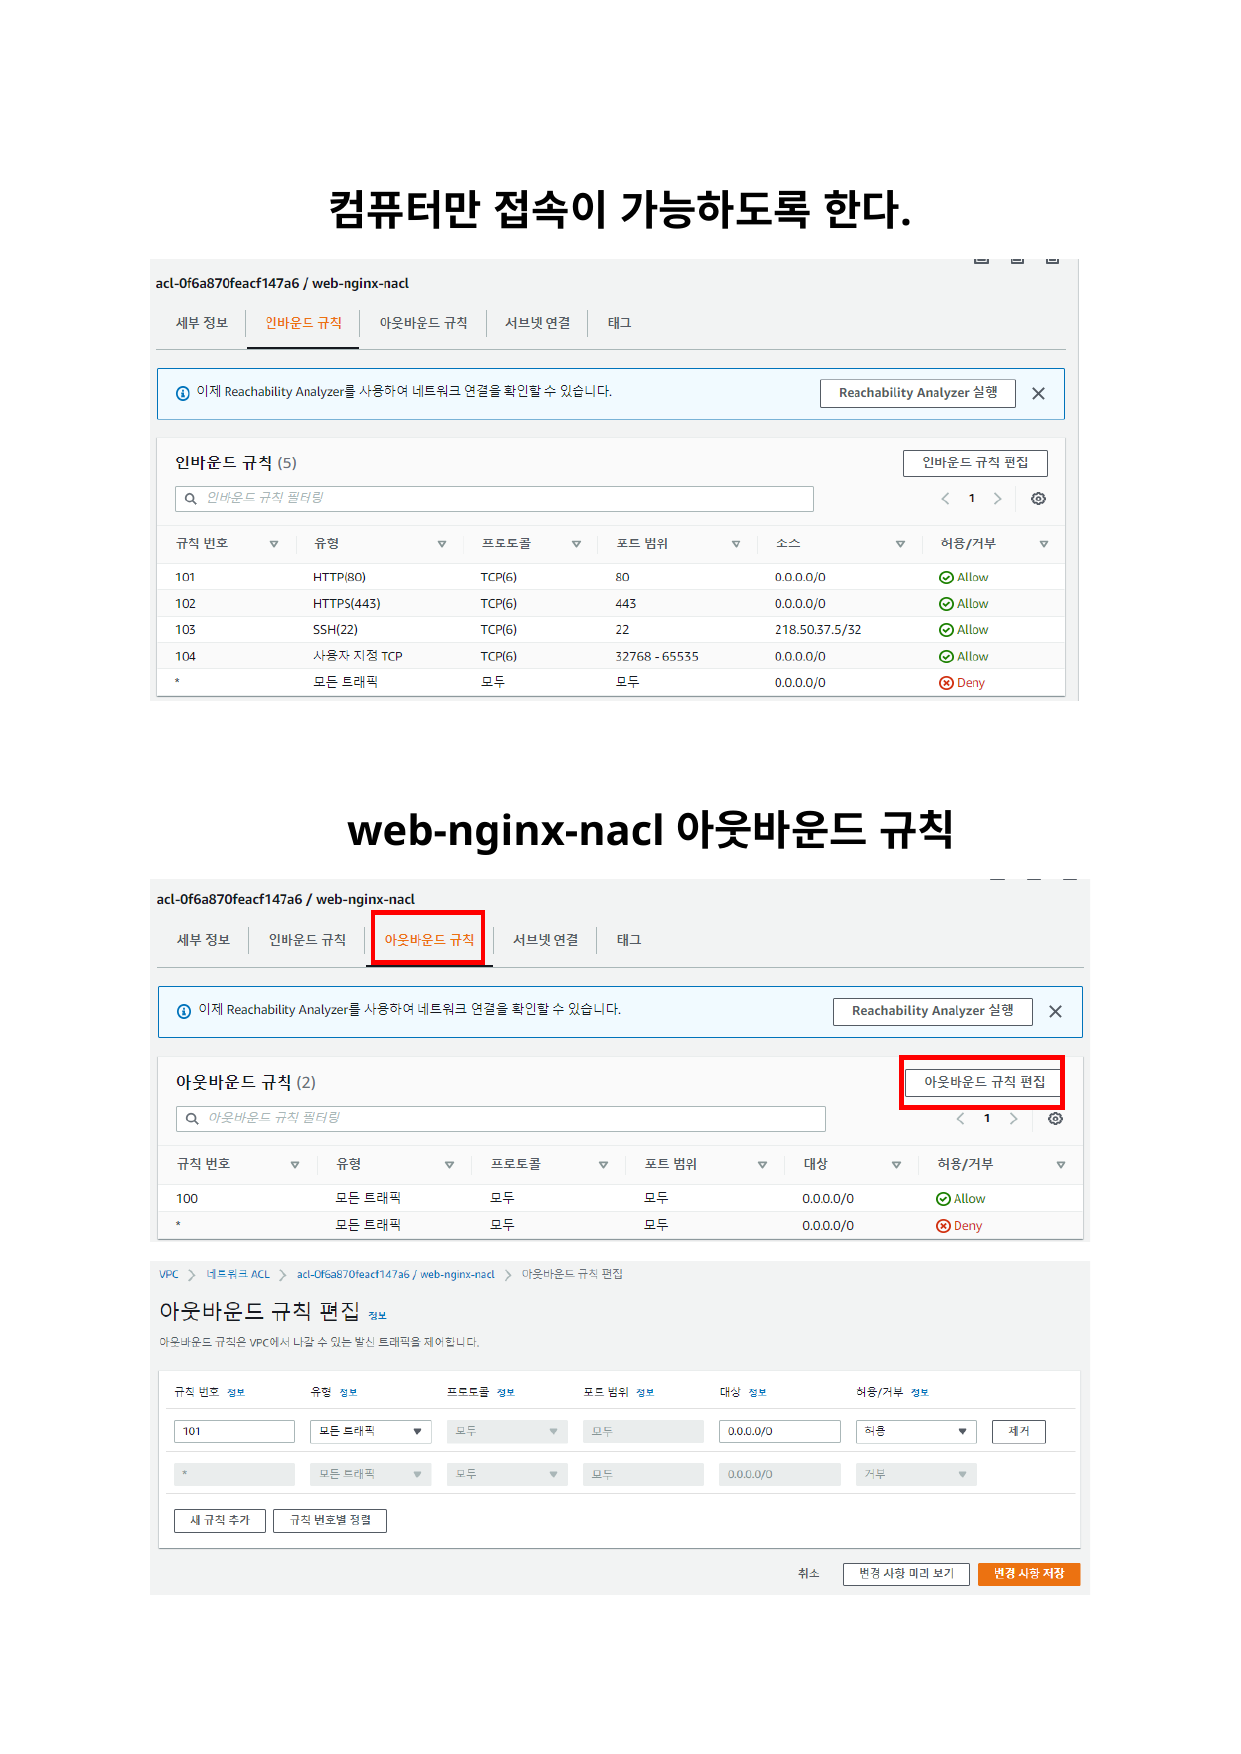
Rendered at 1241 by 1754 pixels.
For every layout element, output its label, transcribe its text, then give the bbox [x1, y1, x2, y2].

picture [150, 879, 1091, 1242]
subtitle web-nginx-nacl 아웃바운드 규칙 [212, 797, 1090, 858]
picture [150, 259, 1091, 701]
picture [150, 1261, 1091, 1595]
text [150, 177, 1090, 238]
